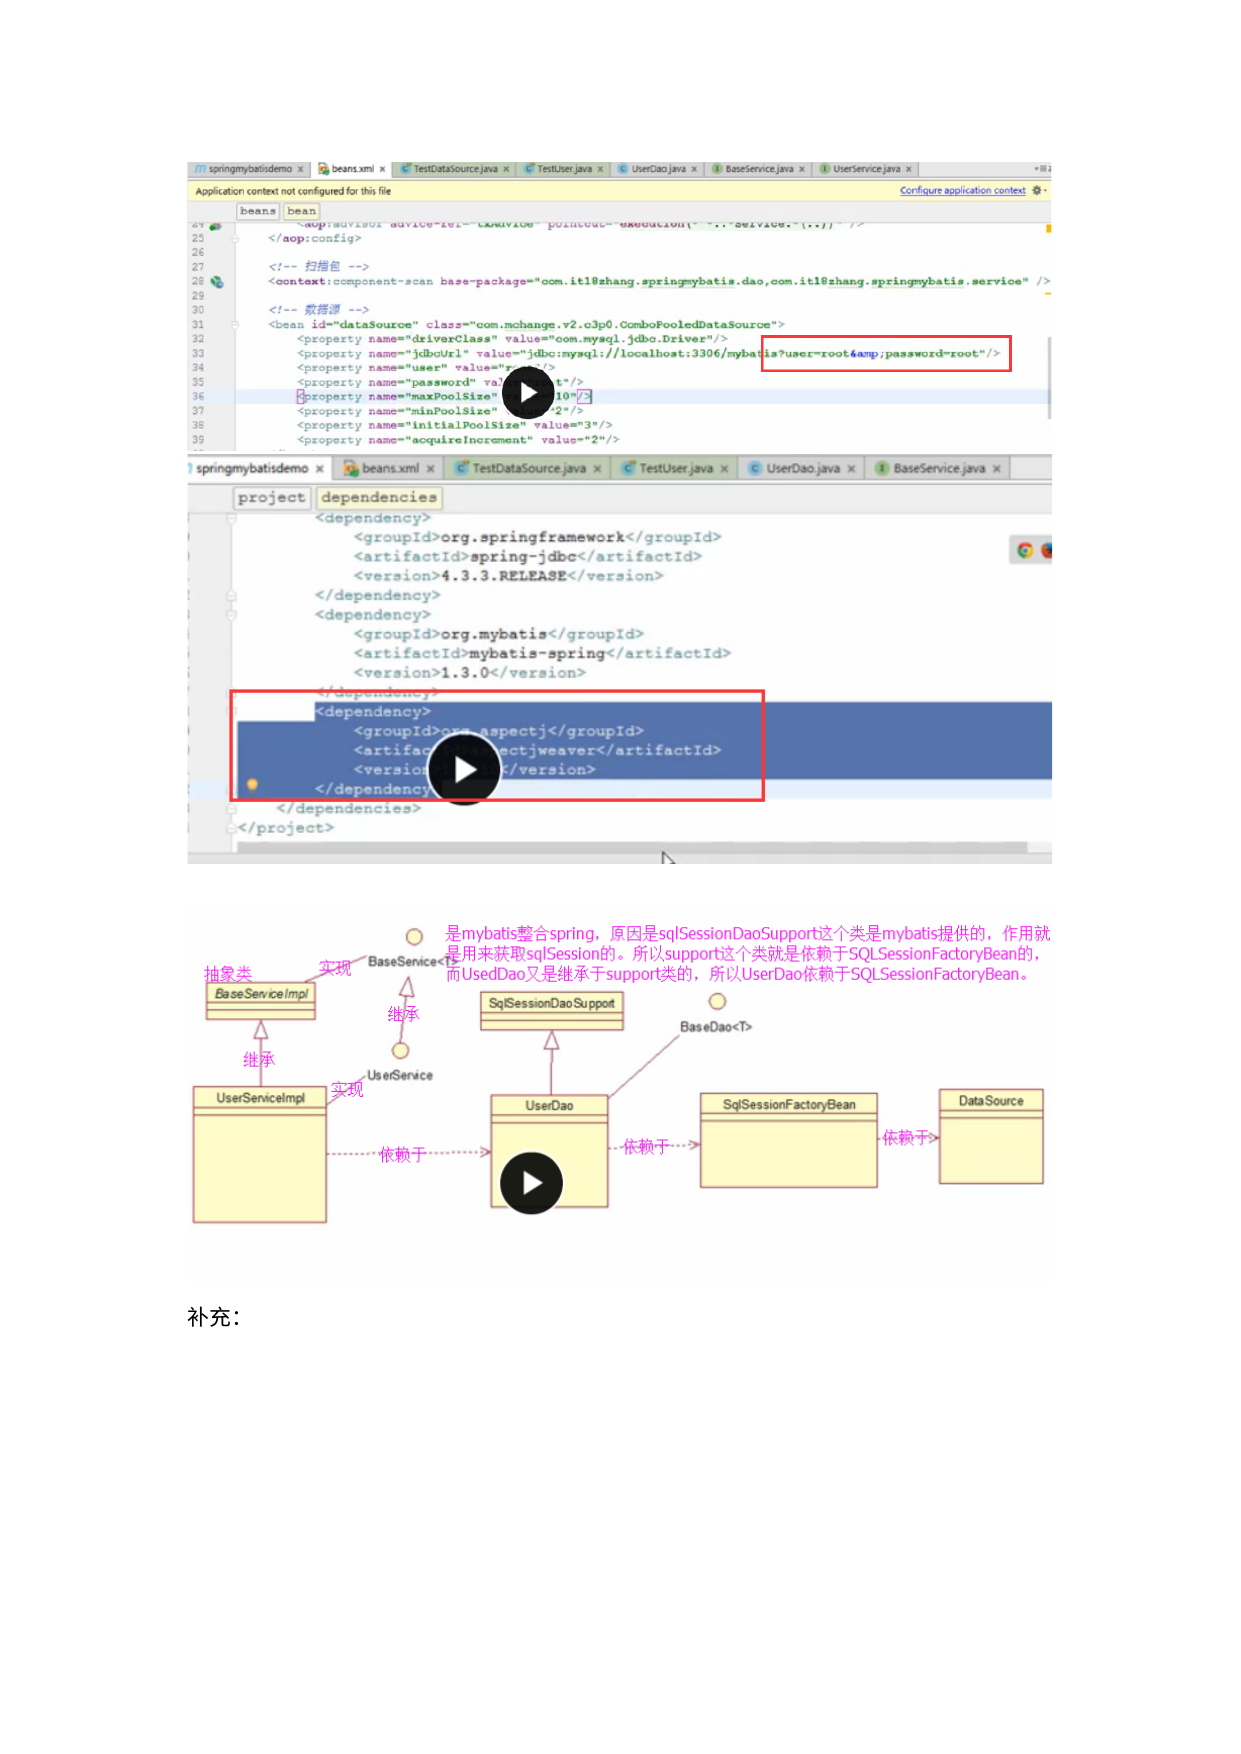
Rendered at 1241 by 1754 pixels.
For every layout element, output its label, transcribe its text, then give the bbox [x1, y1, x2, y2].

picture [187, 909, 1053, 1282]
text 补充： [187, 1299, 1053, 1332]
picture [187, 162, 1052, 451]
picture [187, 454, 1053, 864]
